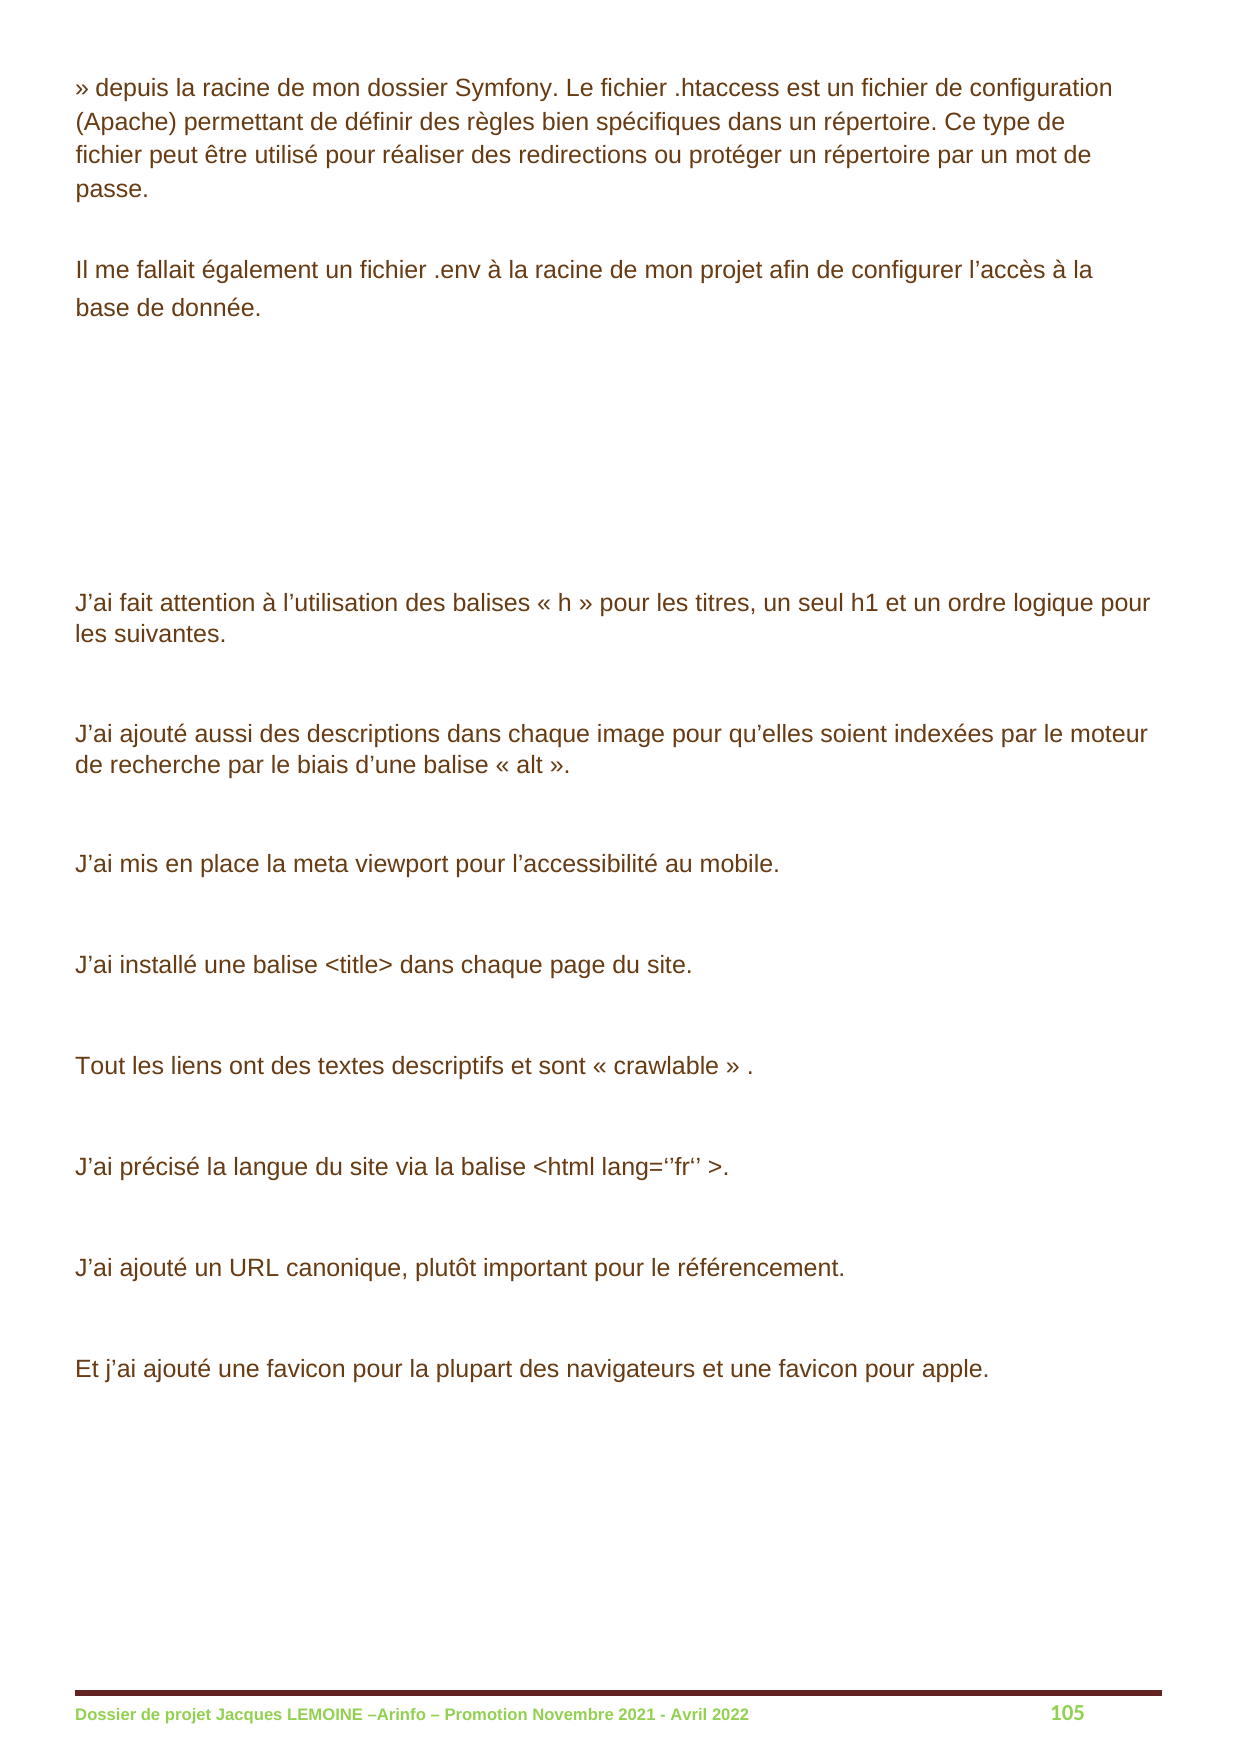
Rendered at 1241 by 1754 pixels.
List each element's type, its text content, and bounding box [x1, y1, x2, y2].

text J’ai fait attention à l’utilisation des balises « h » pour les titres, un seul h1 et un ordre logique pour les suivantes. [75, 588, 1154, 648]
text J’ai ajouté aussi des descriptions dans chaque image pour qu’elles soient indexées par le moteur de recherche par le biais d’une balise « alt ». [75, 718, 1154, 778]
text Et j’ai ajouté une favicon pour la plupart des navigateurs et une favicon pour apple. [75, 1354, 1073, 1383]
text J’ai ajouté un URL canonique, plutôt important pour le référencement. [75, 1253, 1162, 1282]
text J’ai installé une balise <title> dans chaque page du site. [75, 950, 1162, 978]
text Il me fallait également un fichier .env à la racine de mon projet afin de configurer l’accès à la base de donnée. [75, 255, 1125, 322]
text J’ai précisé la langue du site via la balise <html lang=‘’fr‘’ >. [75, 1152, 1162, 1181]
text J’ai mis en place la meta viewport pour l’accessibilité au mobile. [75, 849, 1162, 877]
list depuis la racine de mon dossier Symfony. Le fichier .htaccess est un fichier de configuration (Apache) permettant de définir des règles bien spécifiques dans un répertoire. Ce type de fichier peut être utilisé pour réaliser des redirections ou protéger un répertoire par un mot de passe. [75, 73, 1125, 203]
text Tout les liens ont des textes descriptifs et sont « crawlable » . [75, 1051, 1162, 1079]
